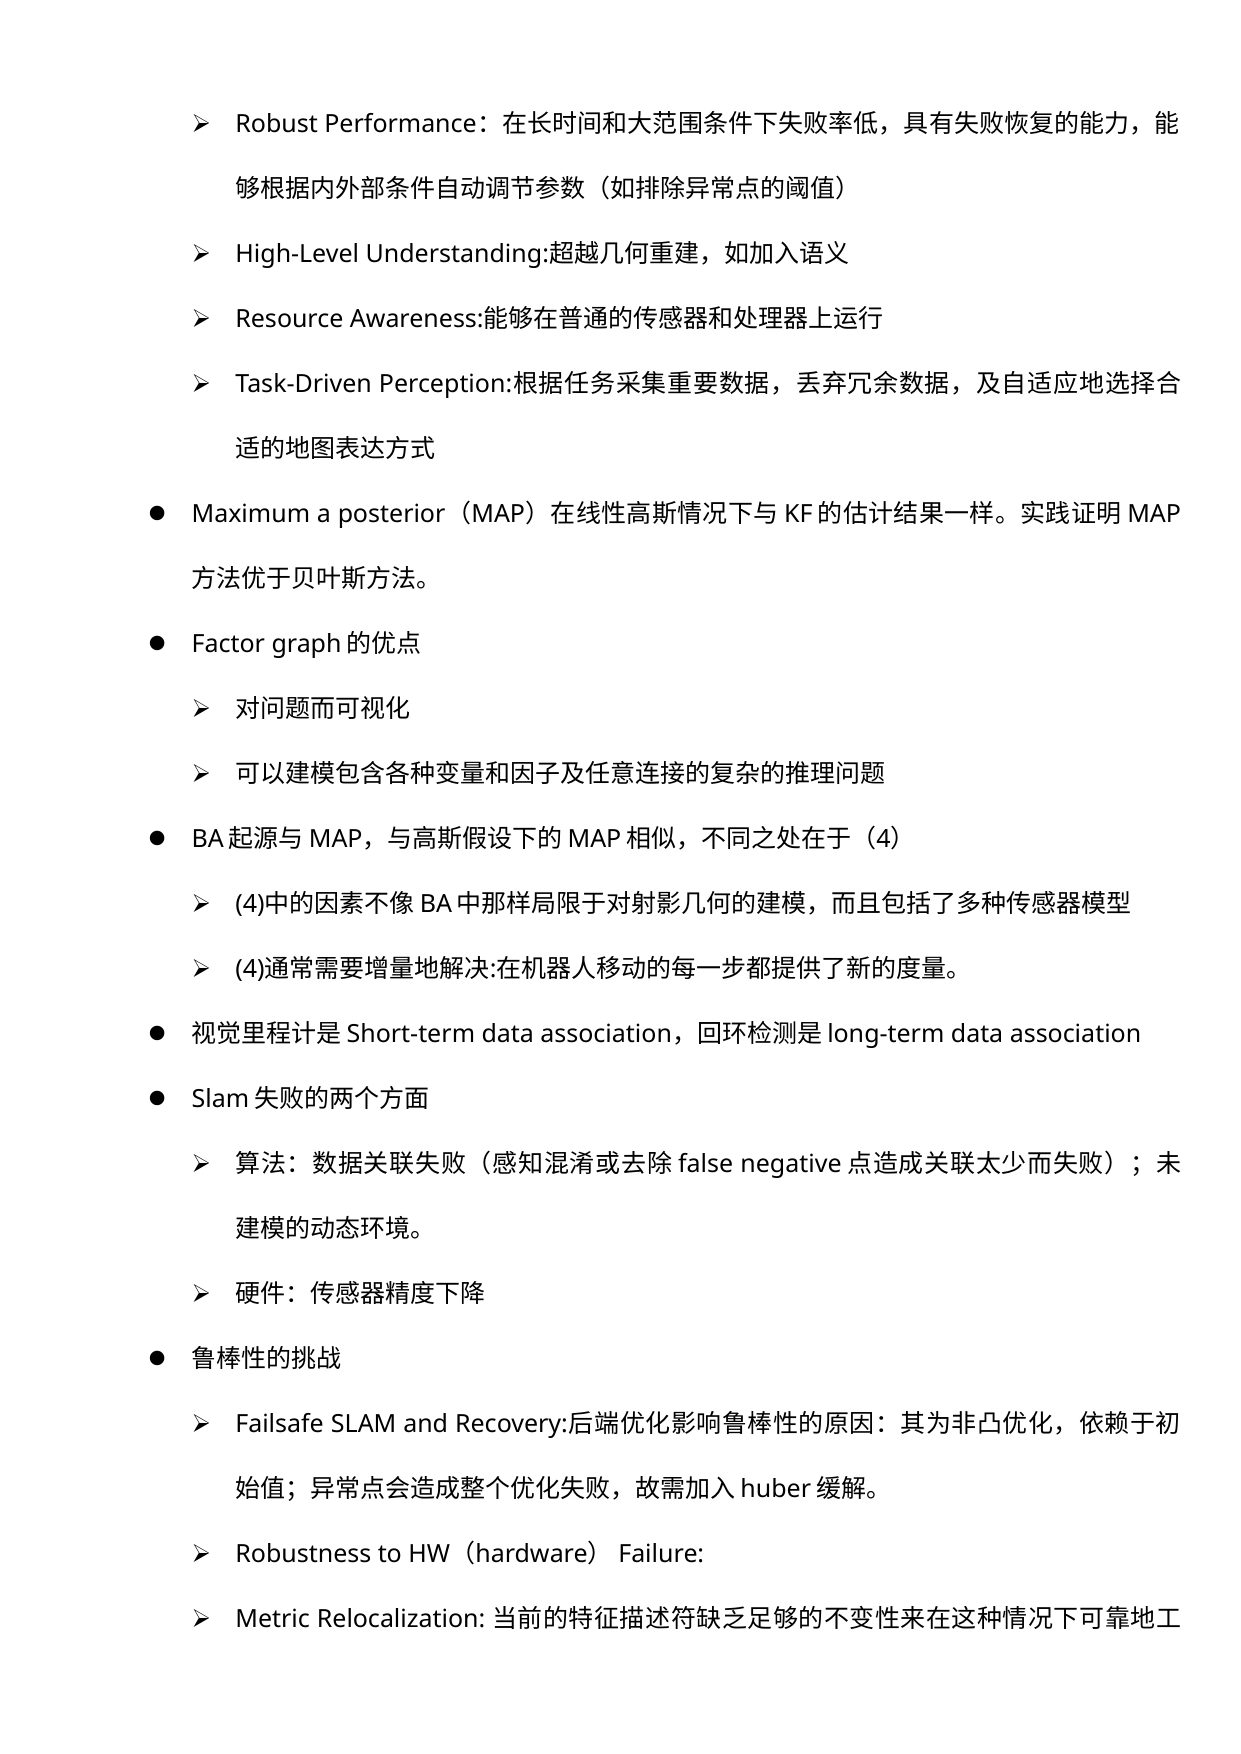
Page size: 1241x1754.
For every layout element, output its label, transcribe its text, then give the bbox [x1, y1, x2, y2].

list Task-Driven Perception:根据任务采集重要数据，丢弃冗余数据，及自适应地选择合适的地图表达方式 [191, 349, 1181, 479]
list (4)中的因素不像BA中那样局限于对射影几何的建模，而且包括了多种传感器模型 [191, 869, 1181, 934]
list Robustness to HW（hardware） Failure: [191, 1519, 1181, 1584]
list Slam失败的两个方面 [148, 1064, 1181, 1129]
list Maximum a posterior（MAP）在线性高斯情况下与KF的估计结果一样。实践证明MAP方法优于贝叶斯方法。 [148, 479, 1181, 609]
list Failsafe SLAM and Recovery:后端优化影响鲁棒性的原因：其为非凸优化，依赖于初始值；异常点会造成整个优化失败，故需加入huber缓解。 [191, 1389, 1181, 1519]
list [191, 1584, 1181, 1649]
list BA起源与MAP，与高斯假设下的MAP相似，不同之处在于（4） [148, 804, 1181, 869]
list 鲁棒性的挑战 [148, 1324, 1181, 1389]
list 可以建模包含各种变量和因子及任意连接的复杂的推理问题 [191, 739, 1181, 804]
list Factor graph的优点 [148, 609, 1181, 674]
list 视觉里程计是Short-term data association，回环检测是long-term data association [148, 999, 1181, 1064]
list (4)通常需要增量地解决:在机器人移动的每一步都提供了新的度量。 [191, 934, 1181, 999]
list 算法：数据关联失败（感知混淆或去除false negative点造成关联太少而失败）；未建模的动态环境。 [191, 1129, 1181, 1259]
list Robust Performance：在长时间和大范围条件下失败率低，具有失败恢复的能力，能够根据内外部条件自动调节参数（如排除异常点的阈值） [191, 89, 1181, 219]
list Resource Awareness:能够在普通的传感器和处理器上运行 [191, 284, 1181, 349]
list High-Level Understanding:超越几何重建，如加入语义 [191, 219, 1181, 284]
list 对问题而可视化 [191, 674, 1181, 739]
list 硬件：传感器精度下降 [191, 1259, 1181, 1324]
